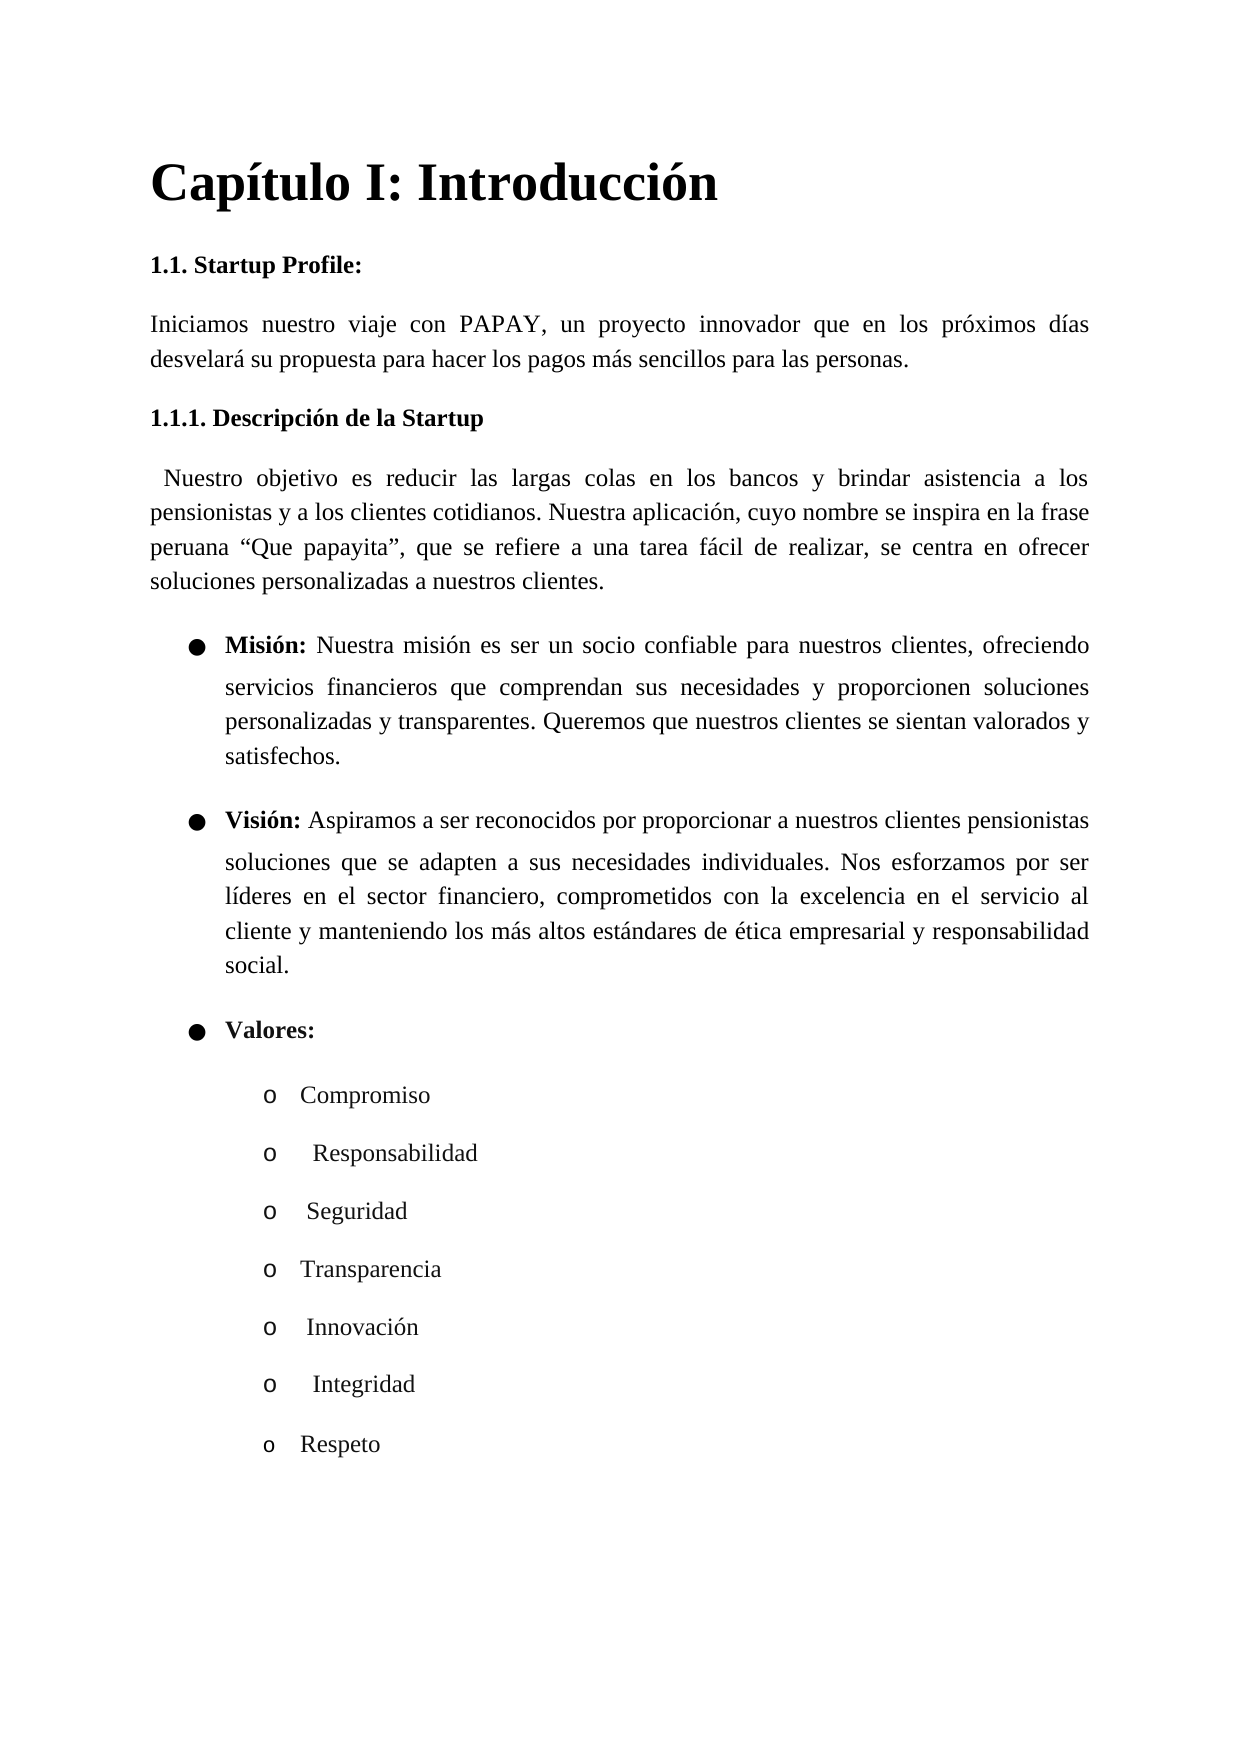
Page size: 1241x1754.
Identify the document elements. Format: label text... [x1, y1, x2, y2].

list Valores: [187, 1006, 1090, 1051]
list Innovación [262, 1312, 1090, 1342]
list Seguridad [262, 1196, 1090, 1227]
text 1.1. Startup Profile: [150, 250, 1090, 278]
text Iniciamos nuestro viaje con PAPAY, un proyecto innovador que en los próximos días desvelará su propuesta para hacer los pagos más sencillos para las personas. [150, 309, 1090, 372]
list Transparencia [262, 1254, 1090, 1284]
text Capítulo I: Introducción [150, 150, 1090, 212]
list Respeto [262, 1429, 1090, 1459]
list Compromiso [262, 1080, 1090, 1111]
list Misión: Nuestra misión es ser un socio confiable para nuestros clientes, ofreciendo servicios financieros que comprendan sus necesidades y proporcionen soluciones personalizadas y transparentes. Queremos que nuestros clientes se sientan valorados y satisfechos. [187, 621, 1090, 770]
text 1.1.1. Descripción de la Startup [150, 403, 1090, 432]
list Visión: Aspiramos a ser reconocidos por proporcionar a nuestros clientes pensionistas soluciones que se adapten a sus necesidades individuales. Nos esforzamos por ser líderes en el sector financiero, comprometidos con la excelencia en el servicio al cliente y manteniendo los más altos estándares de ética empresarial y responsabilidad social. [187, 796, 1090, 979]
list Responsabilidad [262, 1138, 1090, 1169]
text Nuestro objetivo es reducir las largas colas en los bancos y brindar asistencia a los pensionistas y a los clientes cotidianos. Nuestra aplicación, cuyo nombre se inspira en la frase peruana “Que papayita”, que se refiere a una tarea fácil de realizar, se centra en ofrecer soluciones personalizadas a nuestros clientes. [150, 463, 1090, 595]
list Integridad [262, 1369, 1090, 1400]
